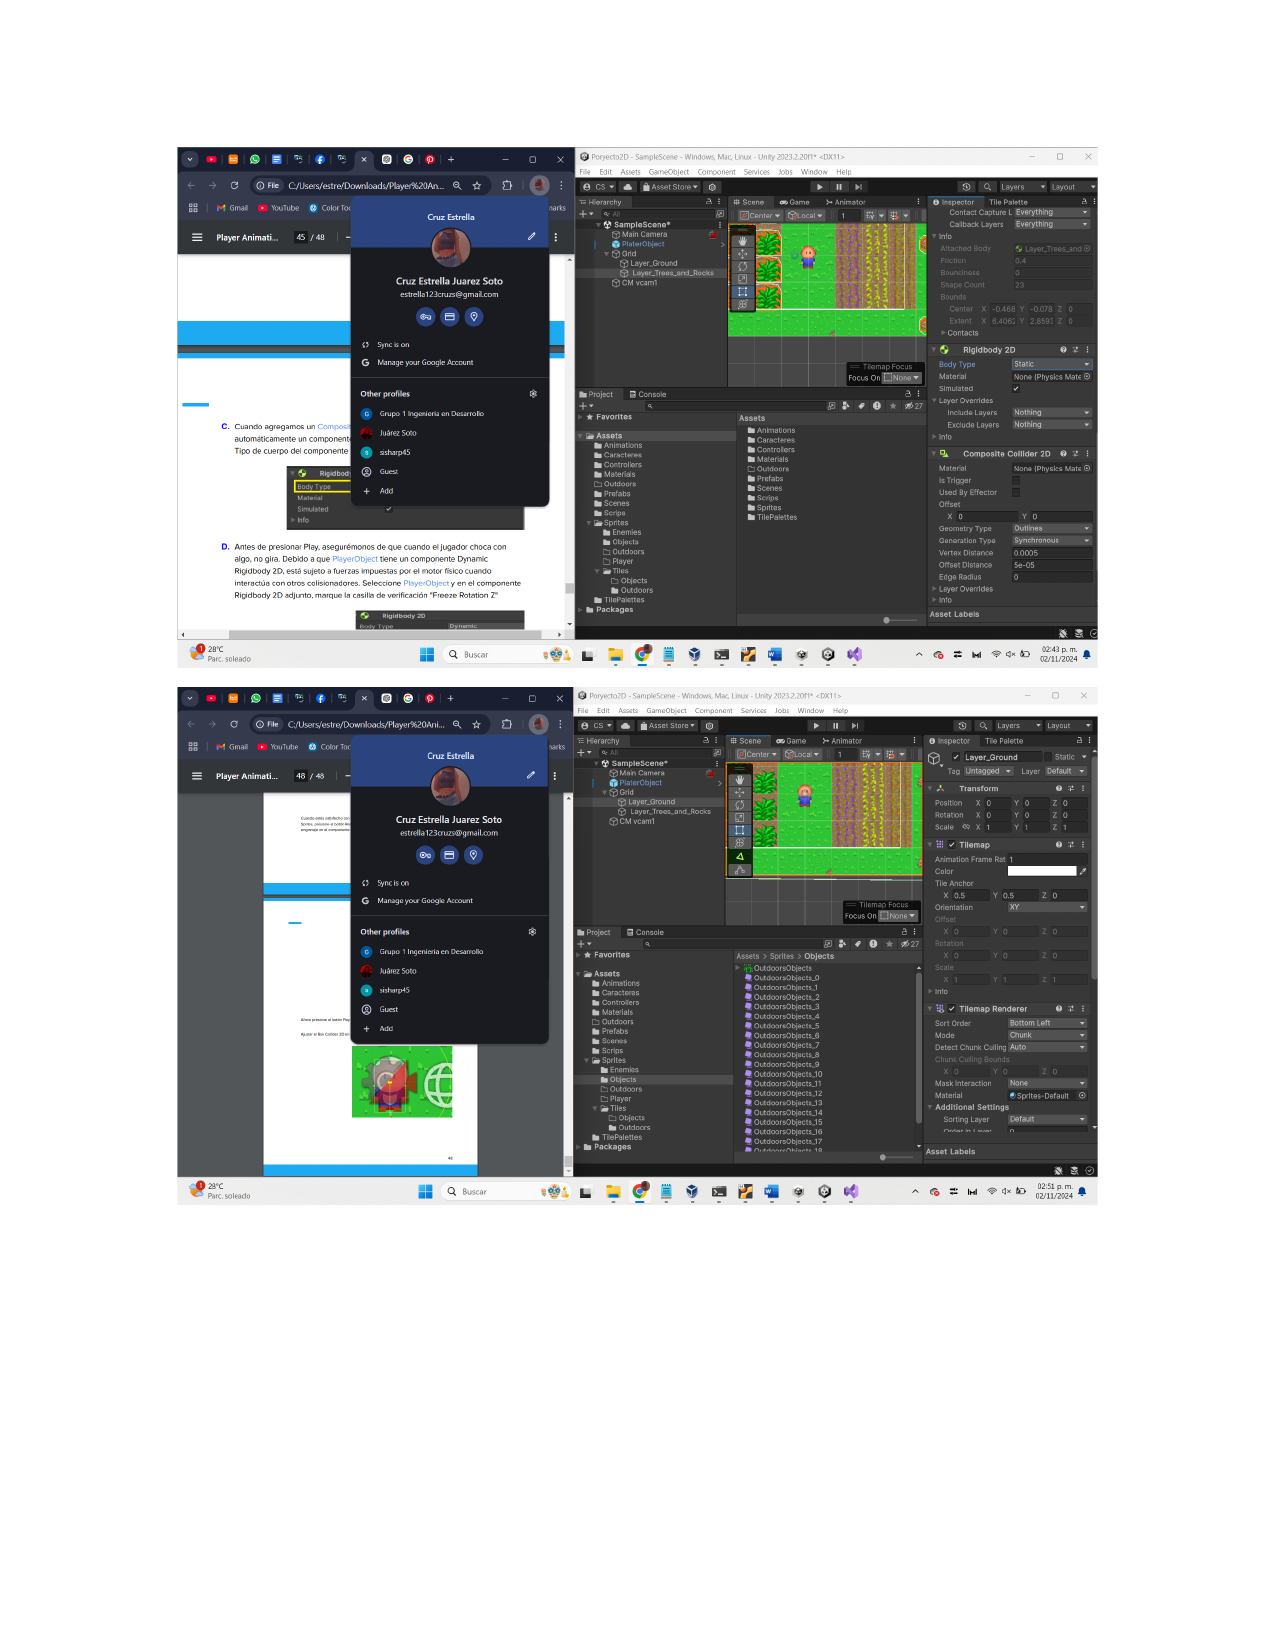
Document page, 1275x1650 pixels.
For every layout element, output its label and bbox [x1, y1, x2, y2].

picture [177, 687, 1098, 1205]
picture [177, 147, 1098, 668]
